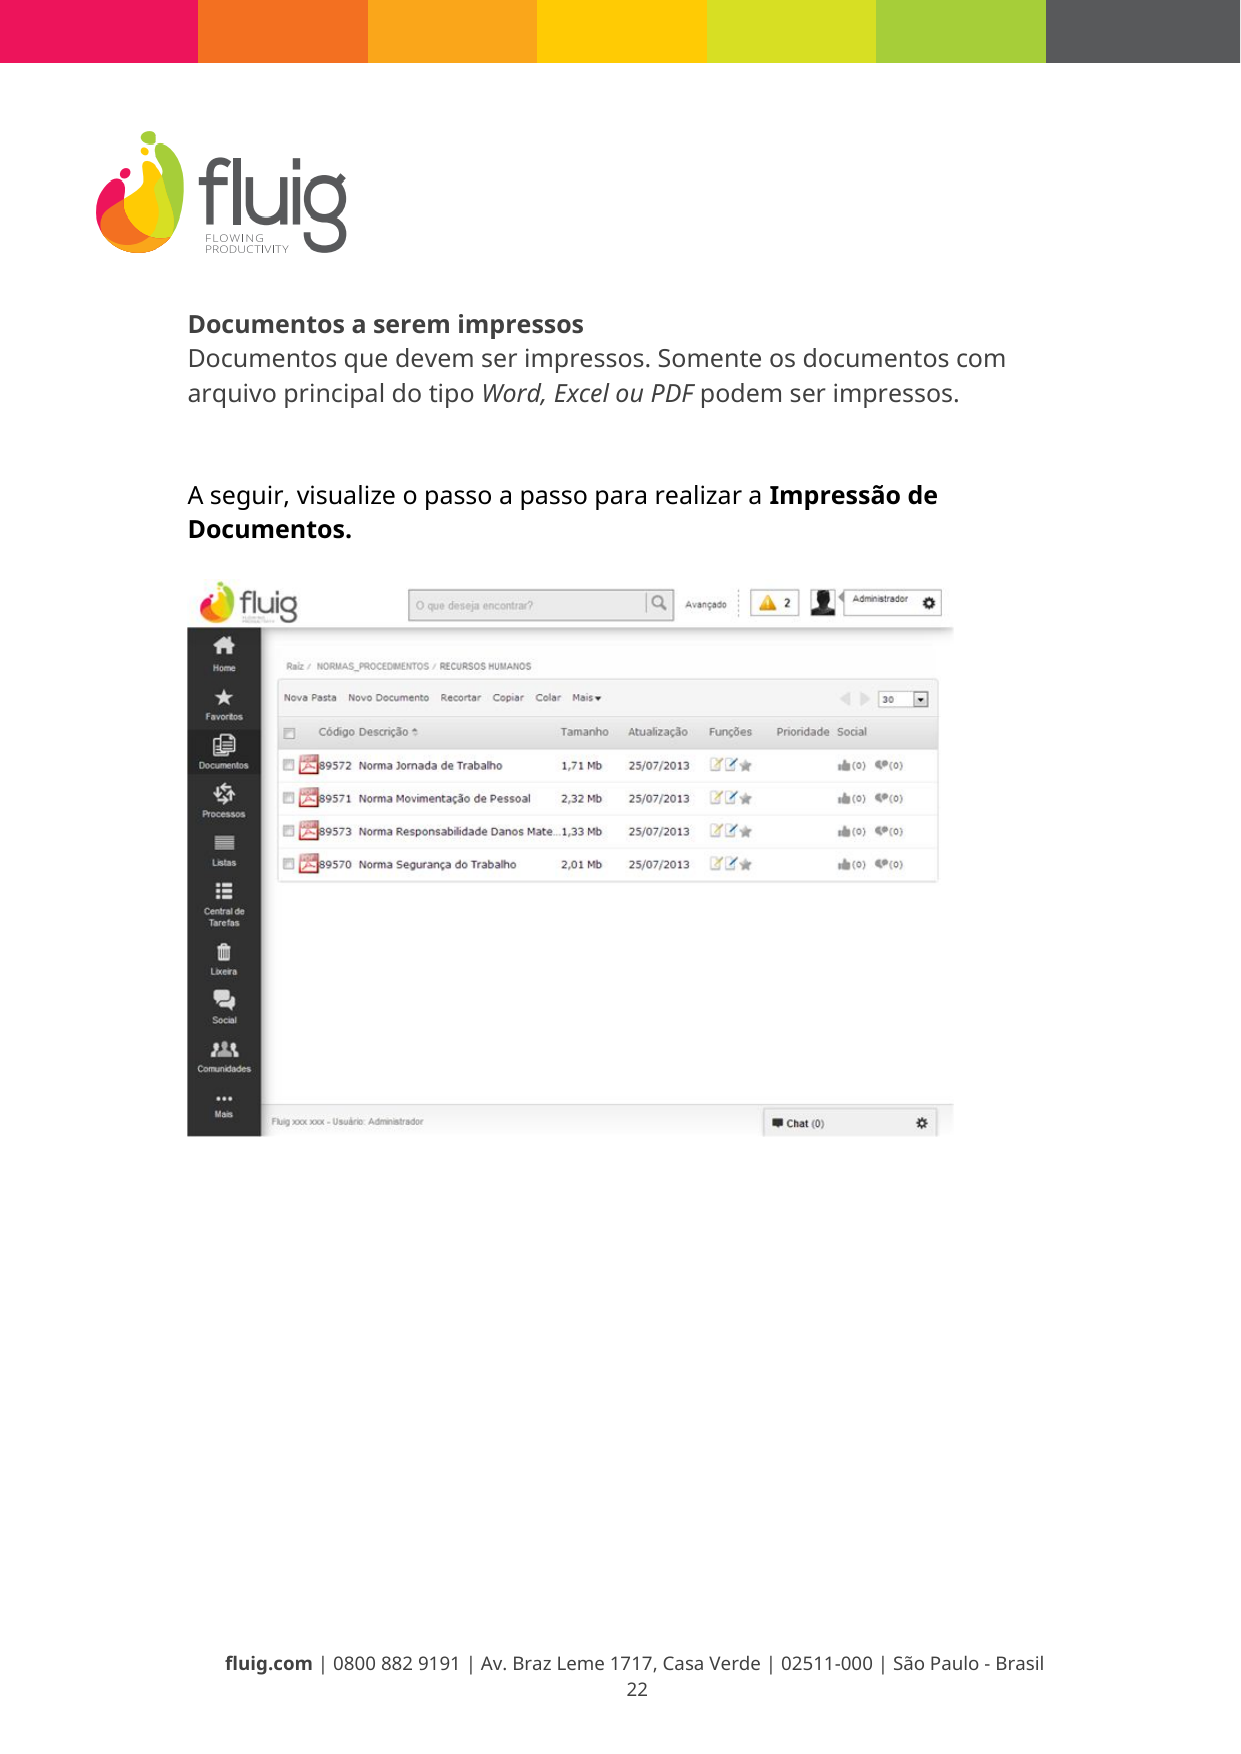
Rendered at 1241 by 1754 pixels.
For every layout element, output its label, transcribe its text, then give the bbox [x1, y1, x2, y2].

text A seguir, visualize o passo a passo para realizar a Impressão de Documentos. [187, 477, 1053, 546]
text Documentos a serem impressos [187, 307, 1053, 341]
text Documentos que devem ser impressos. Somente os documentos com arquivo principal do tipo Word, Excel ou PDF podem ser impressos. [187, 341, 1053, 409]
picture [187, 579, 954, 1137]
